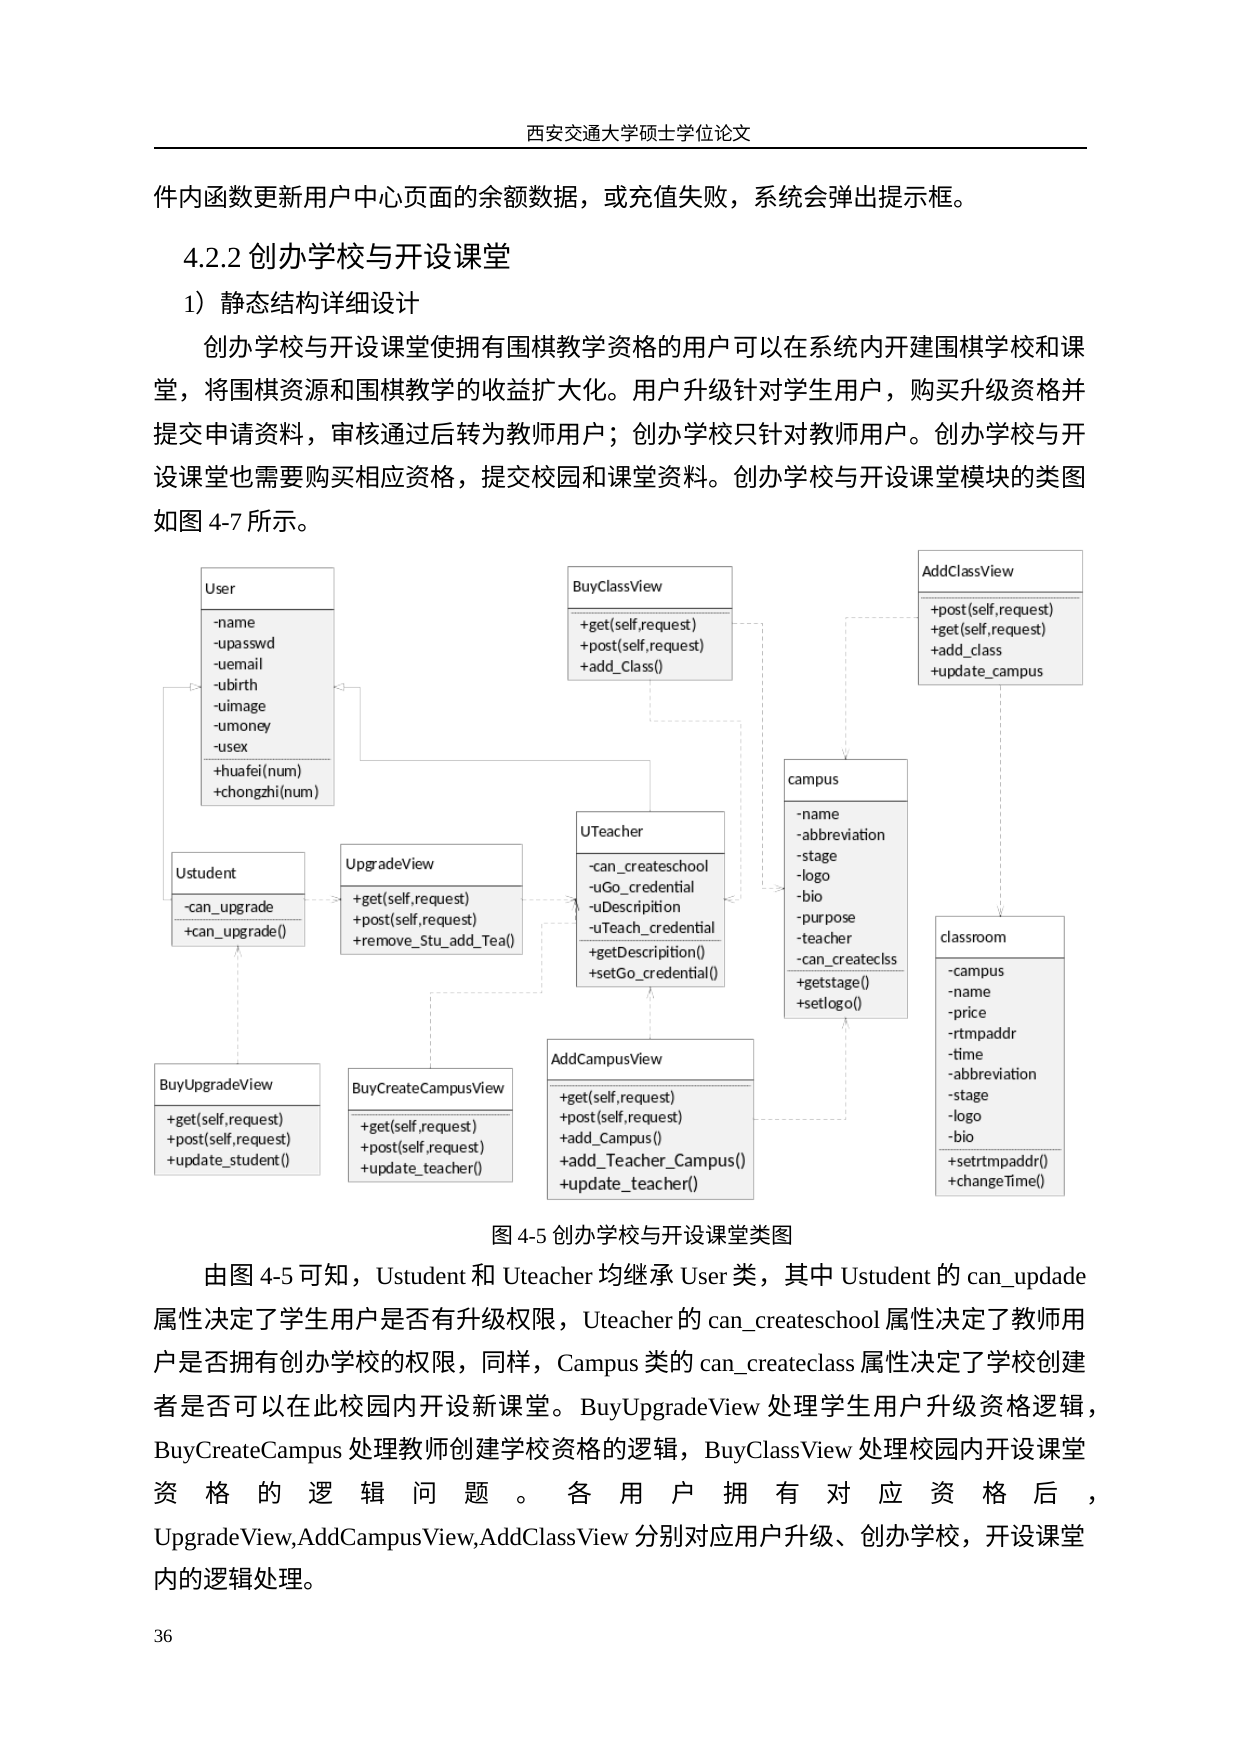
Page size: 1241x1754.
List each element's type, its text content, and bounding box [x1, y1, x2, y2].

subtitle 静态结构详细设计 [183, 284, 1087, 320]
subtitle 创办学校与开设课堂 [183, 233, 1087, 275]
text 由图4-5可知，Ustudent和Uteacher均继承User类，其中Ustudent的can_updade属性决定了学生用户是否有升级权限，Uteacher的can_createschool属性决定了教师用户是否拥有创办学校的权限，同样，Campus类的can_createclass属性决定了学校创建者是否可以在此校园内开设新课堂。BuyUpgradeView处理学生用户升级资格逻辑，BuyCreateCampus处理教师创建学校资格的逻辑，BuyClassView处理校园内开设课堂资格的逻辑问题。各用户拥有对应资格后，UpgradeView,AddCampusView,AddClassView分别对应用户升级、创办学校，开设课堂内的逻辑处理。 [153, 1256, 1087, 1596]
text 创办学校与开设课堂使拥有围棋教学资格的用户可以在系统内开建围棋学校和课堂，将围棋资源和围棋教学的收益扩大化。用户升级针对学生用户，购买升级资格并提交申请资料，审核通过后转为教师用户；创办学校只针对教师用户。创办学校与开设课堂也需要购买相应资格，提交校园和课堂资料。创办学校与开设课堂模块的类图如图4-7所示。 [153, 327, 1087, 537]
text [153, 177, 1087, 213]
text 图4-5 创办学校与开设课堂类图 [153, 1218, 1087, 1249]
